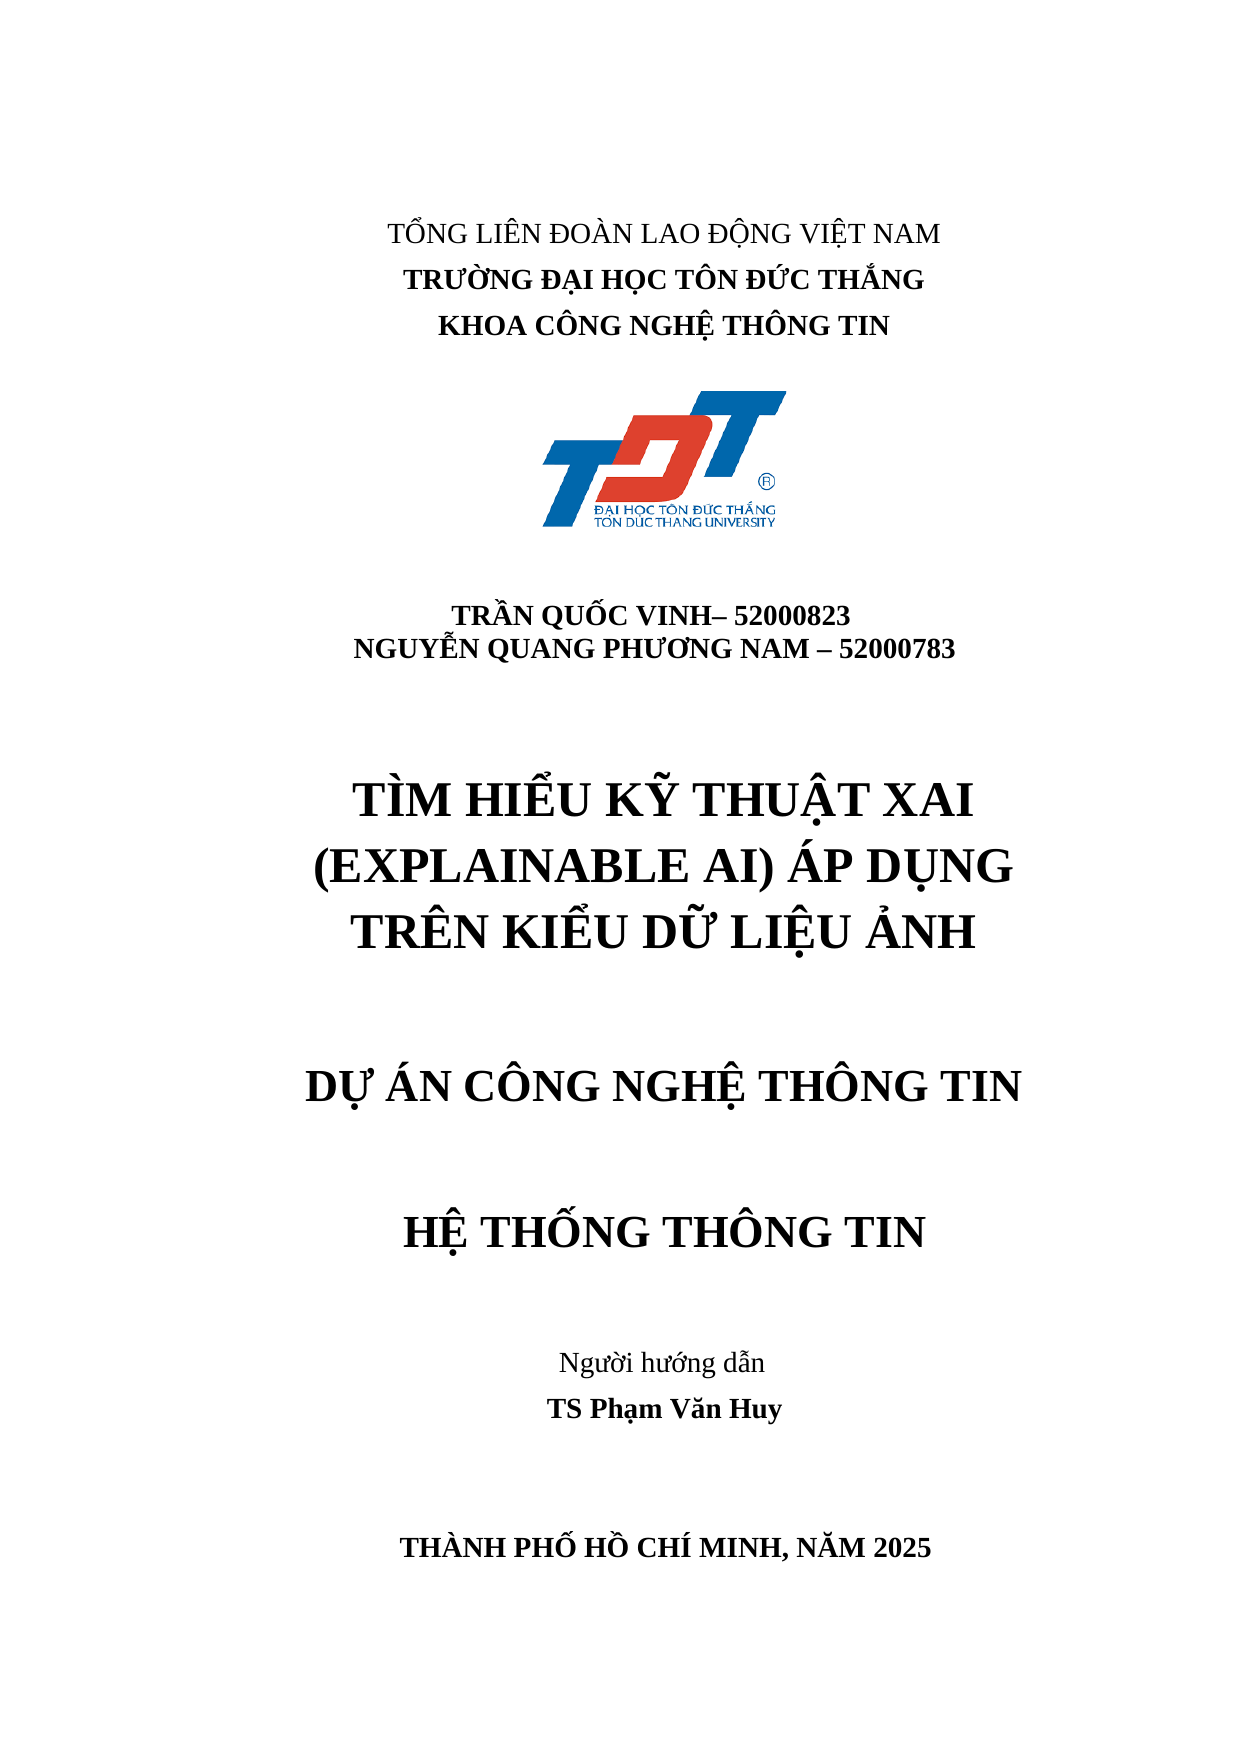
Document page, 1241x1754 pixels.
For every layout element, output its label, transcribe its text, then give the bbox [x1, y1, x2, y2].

text TS Phạm Văn Huy [207, 1391, 1122, 1425]
picture [542, 391, 787, 527]
text TÌM HIỂU KỸ THUẬT XAI (EXPLAINABLE AI) ÁP DỤNG TRÊN KIỂU DỮ LIỆU ẢNH [253, 769, 1074, 959]
text Người hướng dẫn [207, 1345, 1117, 1379]
text TRƯỜNG ĐẠI HỌC TÔN ĐỨC THẮNG [263, 262, 1065, 296]
text TRẦN QUỐC VINH– 52000823 [192, 598, 1117, 631]
text NGUYỄN QUANG PHƯƠNG NAM – 52000783 [192, 631, 1117, 665]
text HỆ THỐNG THÔNG TIN [207, 1205, 1122, 1257]
text KHOA CÔNG NGHỆ THÔNG TIN [263, 308, 1065, 342]
text THÀNH PHỐ HỒ CHÍ MINH, NĂM 2025 [209, 1530, 1122, 1563]
text TỔNG LIÊN ĐOÀN LAO ĐỘNG VIỆT NAM [263, 216, 1065, 250]
text DỰ ÁN CÔNG NGHỆ THÔNG TIN [253, 1059, 1074, 1111]
